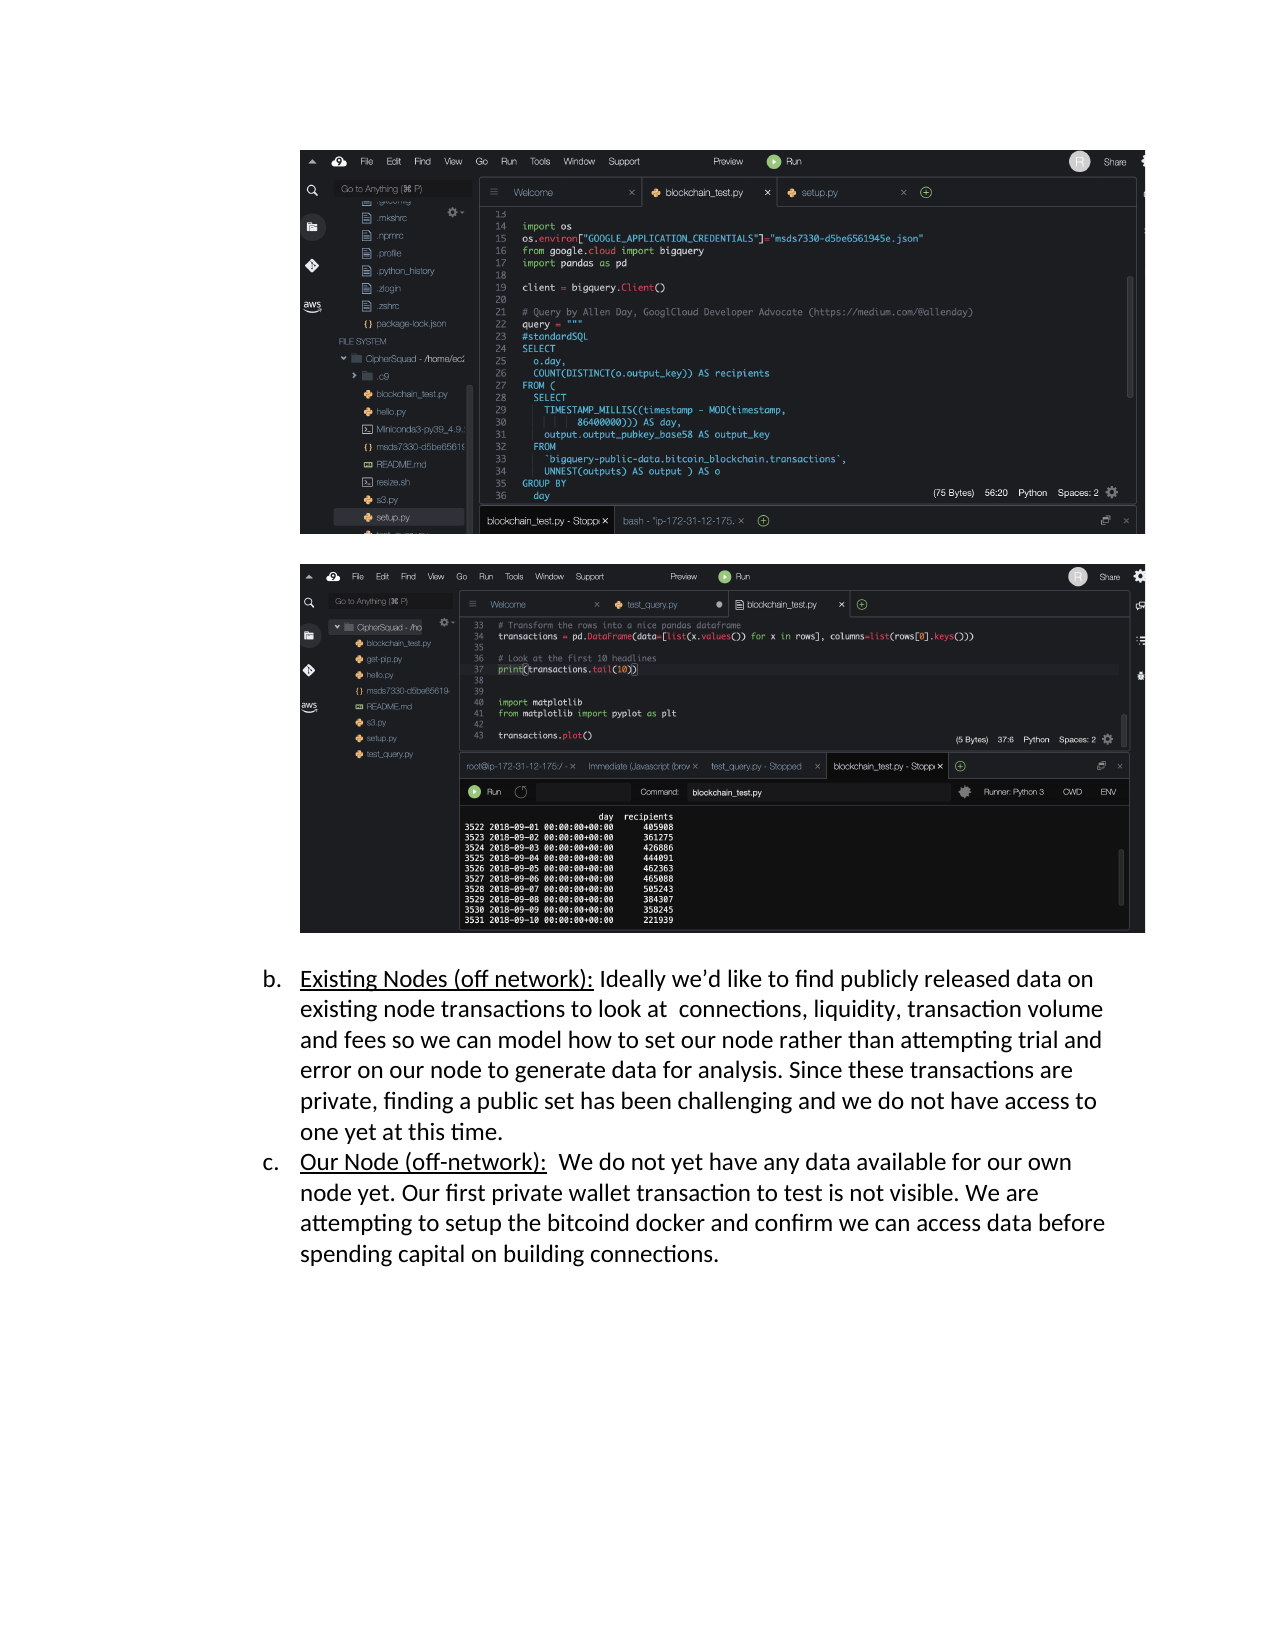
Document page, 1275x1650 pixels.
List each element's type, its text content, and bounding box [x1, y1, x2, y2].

picture [300, 564, 1146, 933]
list Existing Nodes (off network): Ideally we’d like to find publicly released data on existing node transactions to look at connections, liquidity, transaction volume and fees so we can model how to set our node rather than attempting trial and error on our node to generate data for analysis. Since these transactions are private, finding a public set has been challenging and we do not have access to one yet at this time. [262, 963, 1125, 1146]
picture [300, 150, 1146, 534]
list Our Node (off-network): We do not yet have any data available for our own node yet. Our first private wallet transaction to test is not visible. We are attempting to setup the bitcoind docker and confirm we can access data before spending capital on building connections. [262, 1146, 1125, 1268]
